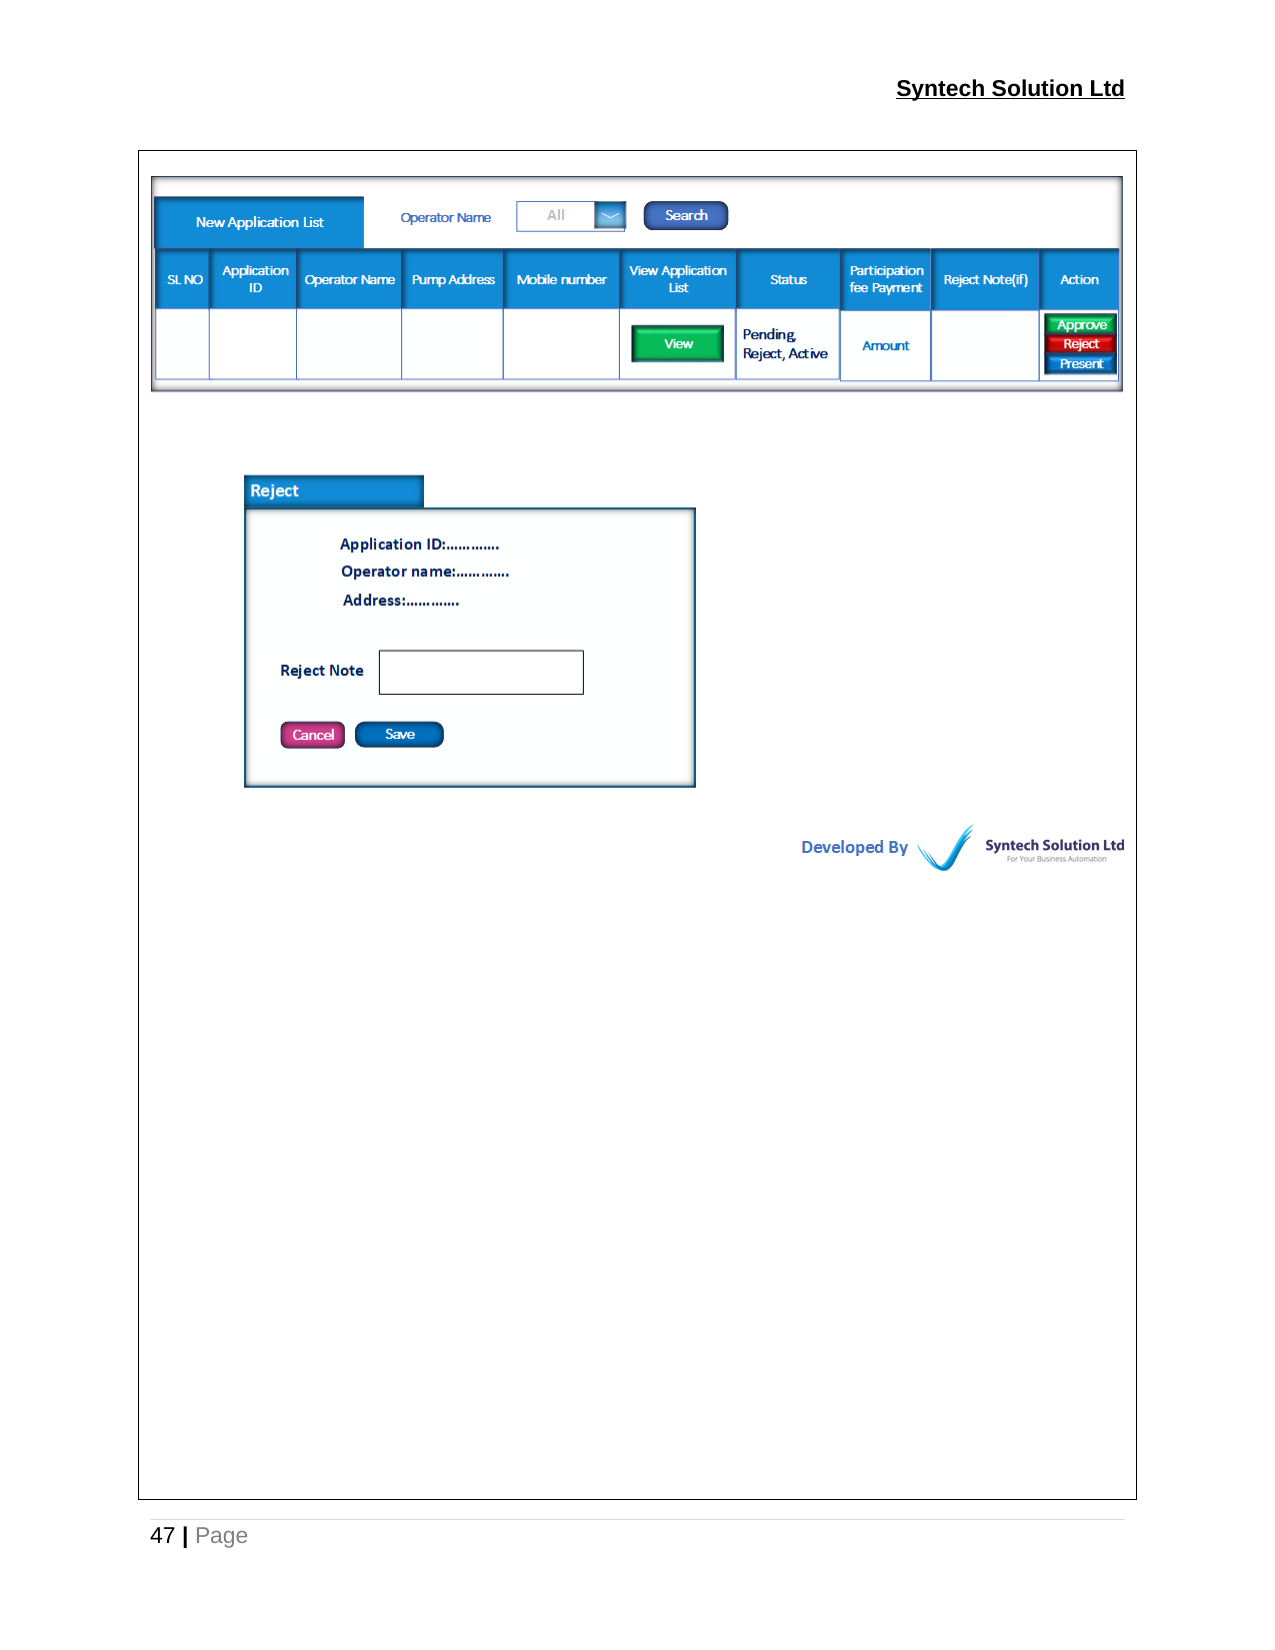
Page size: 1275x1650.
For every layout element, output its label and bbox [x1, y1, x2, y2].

table_header [139, 151, 1136, 1499]
picture [150, 176, 1125, 872]
